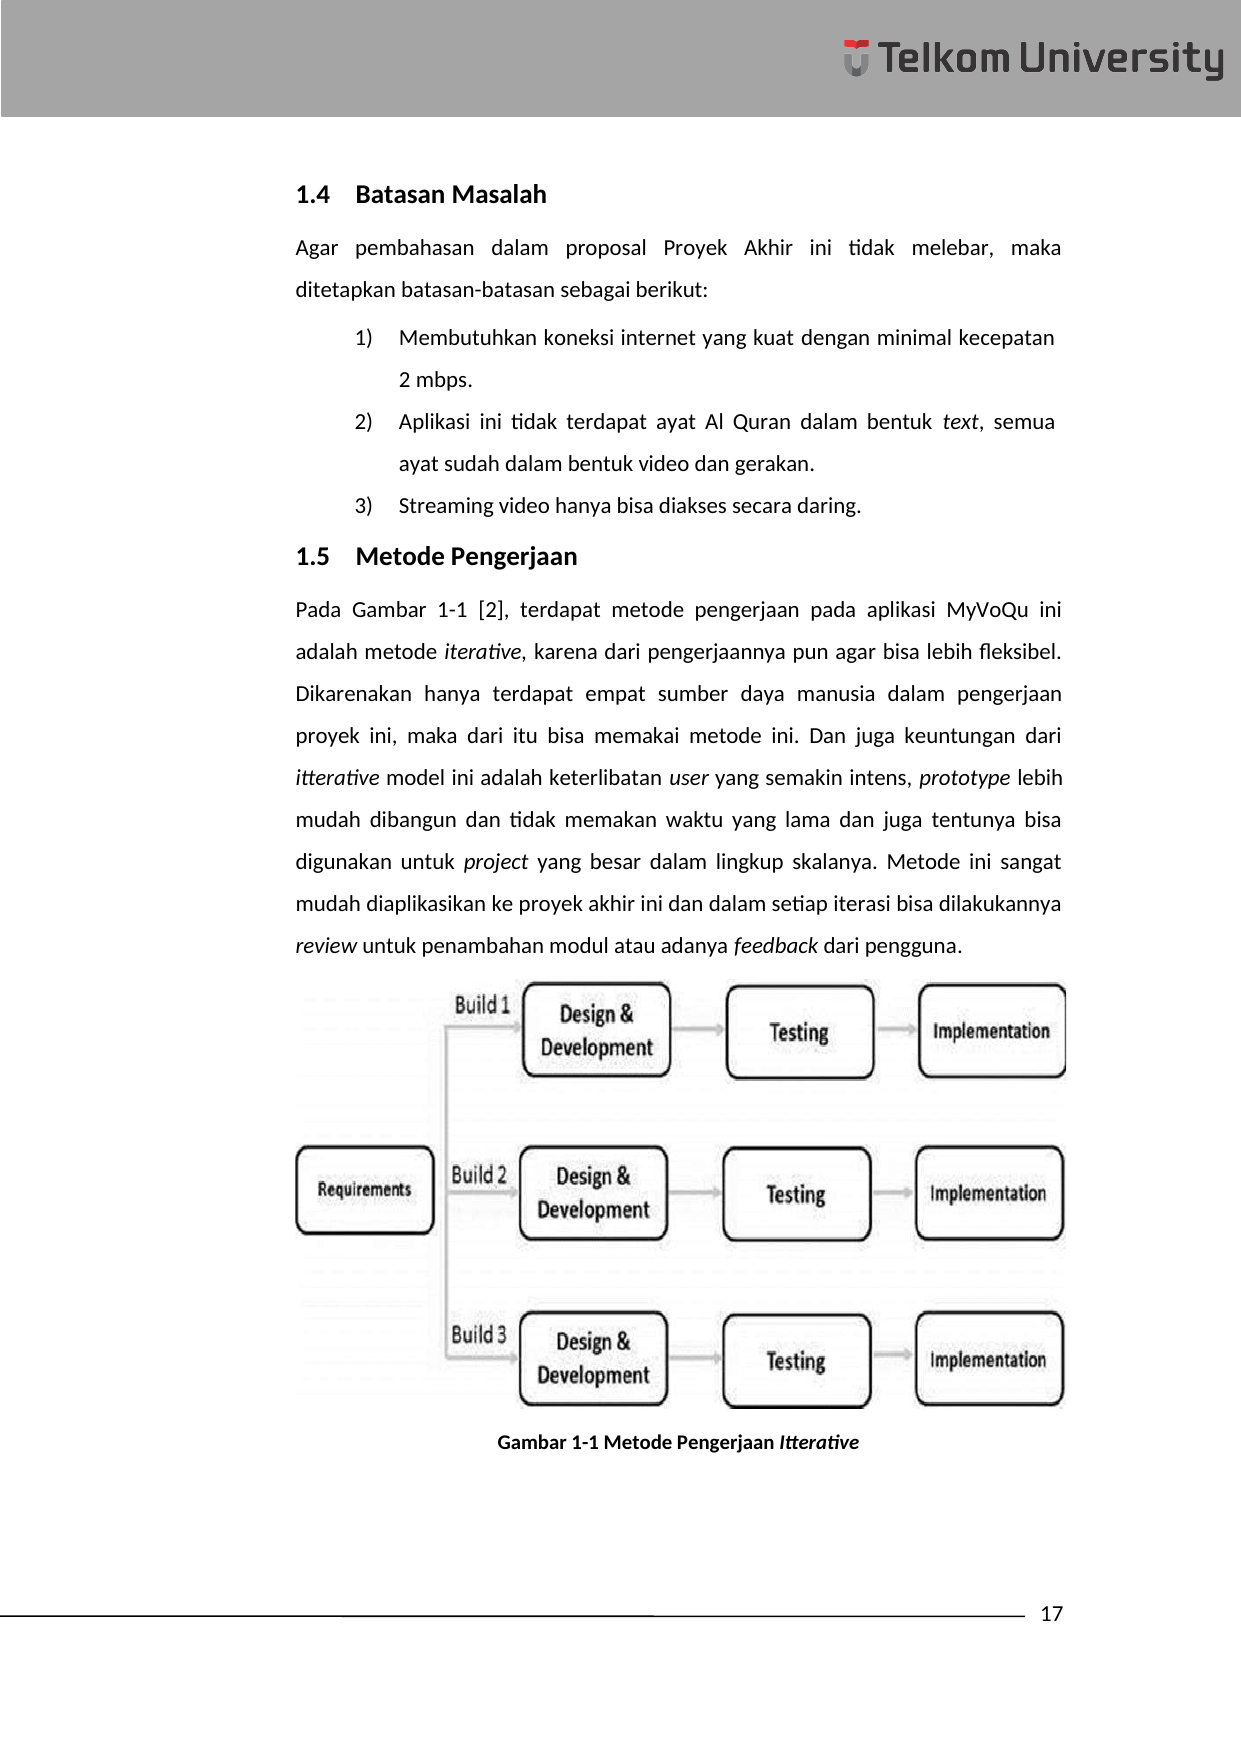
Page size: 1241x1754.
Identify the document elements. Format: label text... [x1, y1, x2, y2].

picture [295, 979, 1067, 1409]
text Gambar 1-1 Metode Pengerjaan Itterative [295, 1429, 1063, 1455]
text Agar pembahasan dalam proposal Proyek Akhir ini tidak melebar, maka ditetapkan batasan-batasan sebagai berikut: [295, 233, 1063, 303]
subtitle Batasan Masalah [295, 177, 1063, 210]
subtitle Metode Pengerjaan [295, 539, 1063, 572]
list Membutuhkan koneksi internet yang kuat dengan minimal kecepatan 2 mbps. [354, 323, 1055, 393]
text Pada Gambar 1-1 [2], terdapat metode pengerjaan pada aplikasi MyVoQu ini adalah metode iterative, karena dari pengerjaannya pun agar bisa lebih fleksibel. Dikarenakan hanya terdapat empat sumber daya manusia dalam pengerjaan proyek ini, maka dari itu bisa memakai metode ini. Dan juga keuntungan dari itterative model ini adalah keterlibatan user yang semakin intens, prototype lebih mudah dibangun dan tidak memakan waktu yang lama dan juga tentunya bisa digunakan untuk project yang besar dalam lingkup skalanya. Metode ini sangat mudah diaplikasikan ke proyek akhir ini dan dalam setiap iterasi bisa dilakukannya review untuk penambahan modul atau adanya feedback dari pengguna. [295, 595, 1063, 959]
picture [844, 40, 1224, 81]
list Streaming video hanya bisa diakses secara daring. [354, 491, 1055, 519]
list Aplikasi ini tidak terdapat ayat Al Quran dalam bentuk text, semua ayat sudah dalam bentuk video dan gerakan. [354, 407, 1055, 477]
